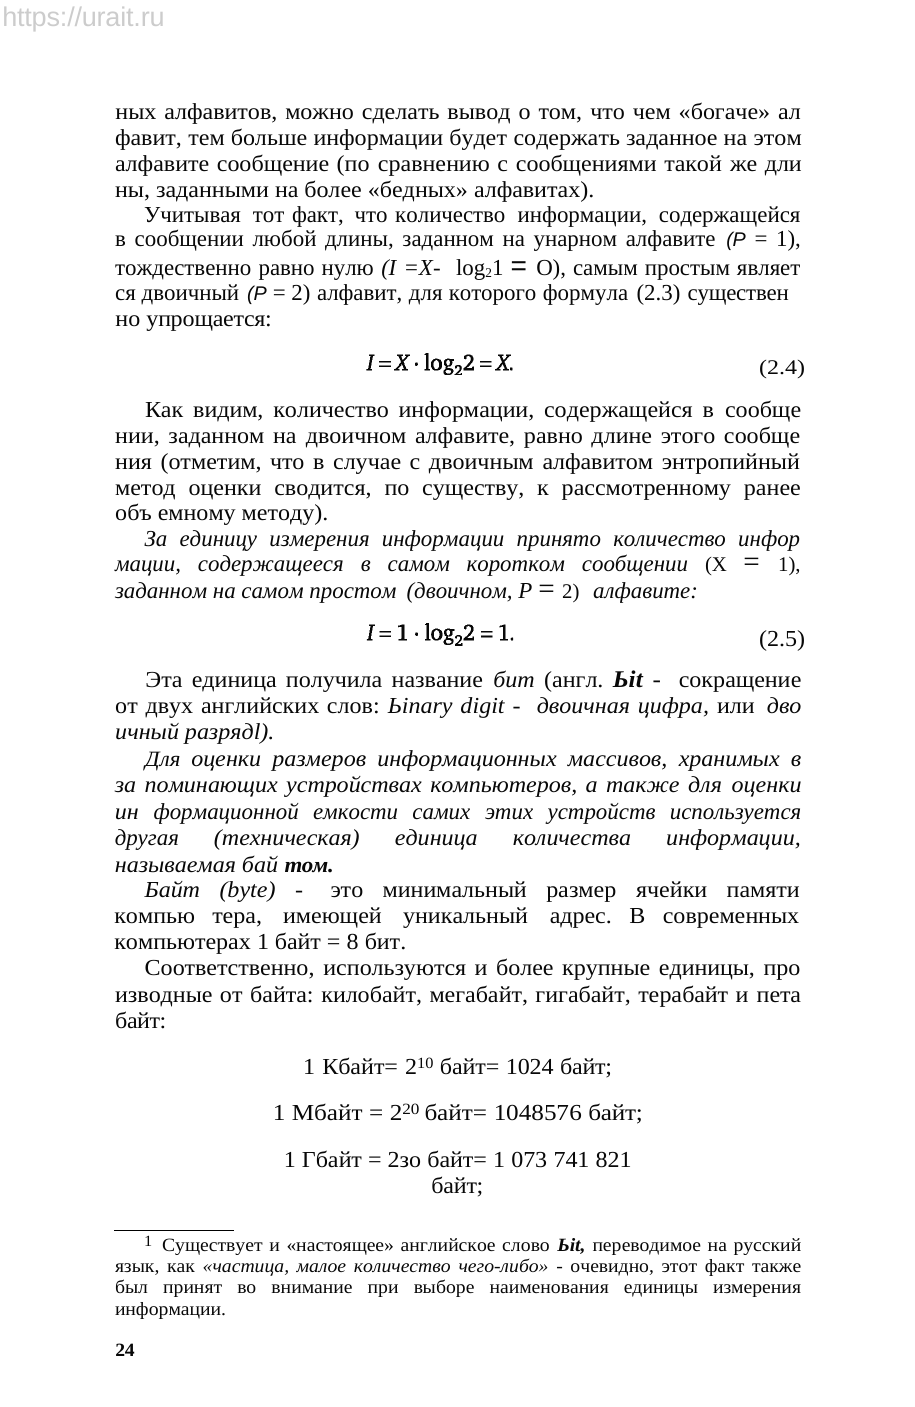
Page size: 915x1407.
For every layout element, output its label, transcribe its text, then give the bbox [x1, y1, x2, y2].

text Для оценки размеров информационных массивов, хранимых в за­ поминающих устройствах компьютеров, а также для оценки ин­ формационной емкости самих этих устройств используется другая (техническая) единица количества информации, называемая бай­ том. [114, 745, 801, 877]
text ных алфавитов, можно сделать вывод о том, что чем «богаче» ал­ фавит, тем больше информации будет содержать заданное на этом алфавите сообщение (по сравнению с сообщениями такой же дли­ ны, заданными на более «бедных» алфавитах). [115, 99, 802, 202]
text 24 [115, 1339, 817, 1360]
text Байт (byte) - это минимальный размер ячейки памяти компью­ тера, имеющей уникальный адрес. В современных компьютерах 1 байт = 8 бит. [114, 877, 800, 954]
text Эта единица получила название бит (англ. Ьit - сокращение от двух английских слов: Ьinary digit - двоичная цифра, или дво­ ичный разрядl). [115, 666, 801, 745]
picture [366, 623, 514, 646]
text но упрощается: [115, 306, 817, 332]
text 1 Кбайт= 210 байт= 1024 байт; [258, 1053, 657, 1079]
text Как видим, количество информации, содержащейся в сообще­ нии, заданном на двоичном алфавите, равно длине этого сообще­ ния (отметим, что в случае с двоичным алфавитом энтропийный метод оценки сводится, по существу, к рассмотренному ранее объ­ емному методу). [115, 397, 801, 526]
text Учитывая тот факт, что количество информации, содержащейся в сообщении любой длины, заданном на унарном алфавите (Р = 1), тождественно равно нулю (I =Х- log21 = О), самым простым являет­ ся двоичный (Р = 2) алфавит, для которого формула (2.3) существен­ [115, 203, 801, 305]
picture [366, 353, 513, 375]
text 1 Существует и «настоящее» английское слово Ьit, переводимое на русский язык, как «частица, малое количество чего-либо» - очевидно, этот факт также был принят во внимание при выборе наименования единицы измерения информации. [115, 1233, 801, 1319]
text 1 Мбайт = 220 байт= 1048576 байт; [258, 1099, 657, 1126]
text 1 Гбайт = 2зо байт= 1 073 741 821 байт; [258, 1146, 657, 1199]
text Соответственно, используются и более крупные единицы, про­ изводные от байта: килобайт, мегабайт, гигабайт, терабайт и пета­ байт: [115, 954, 801, 1033]
text За единицу измерения информации принято количество инфор­ мации, содержащееся в самом коротком сообщении (Х = 1), заданном на самом простом (двоичном, Р = 2) алфавите: [115, 529, 801, 604]
